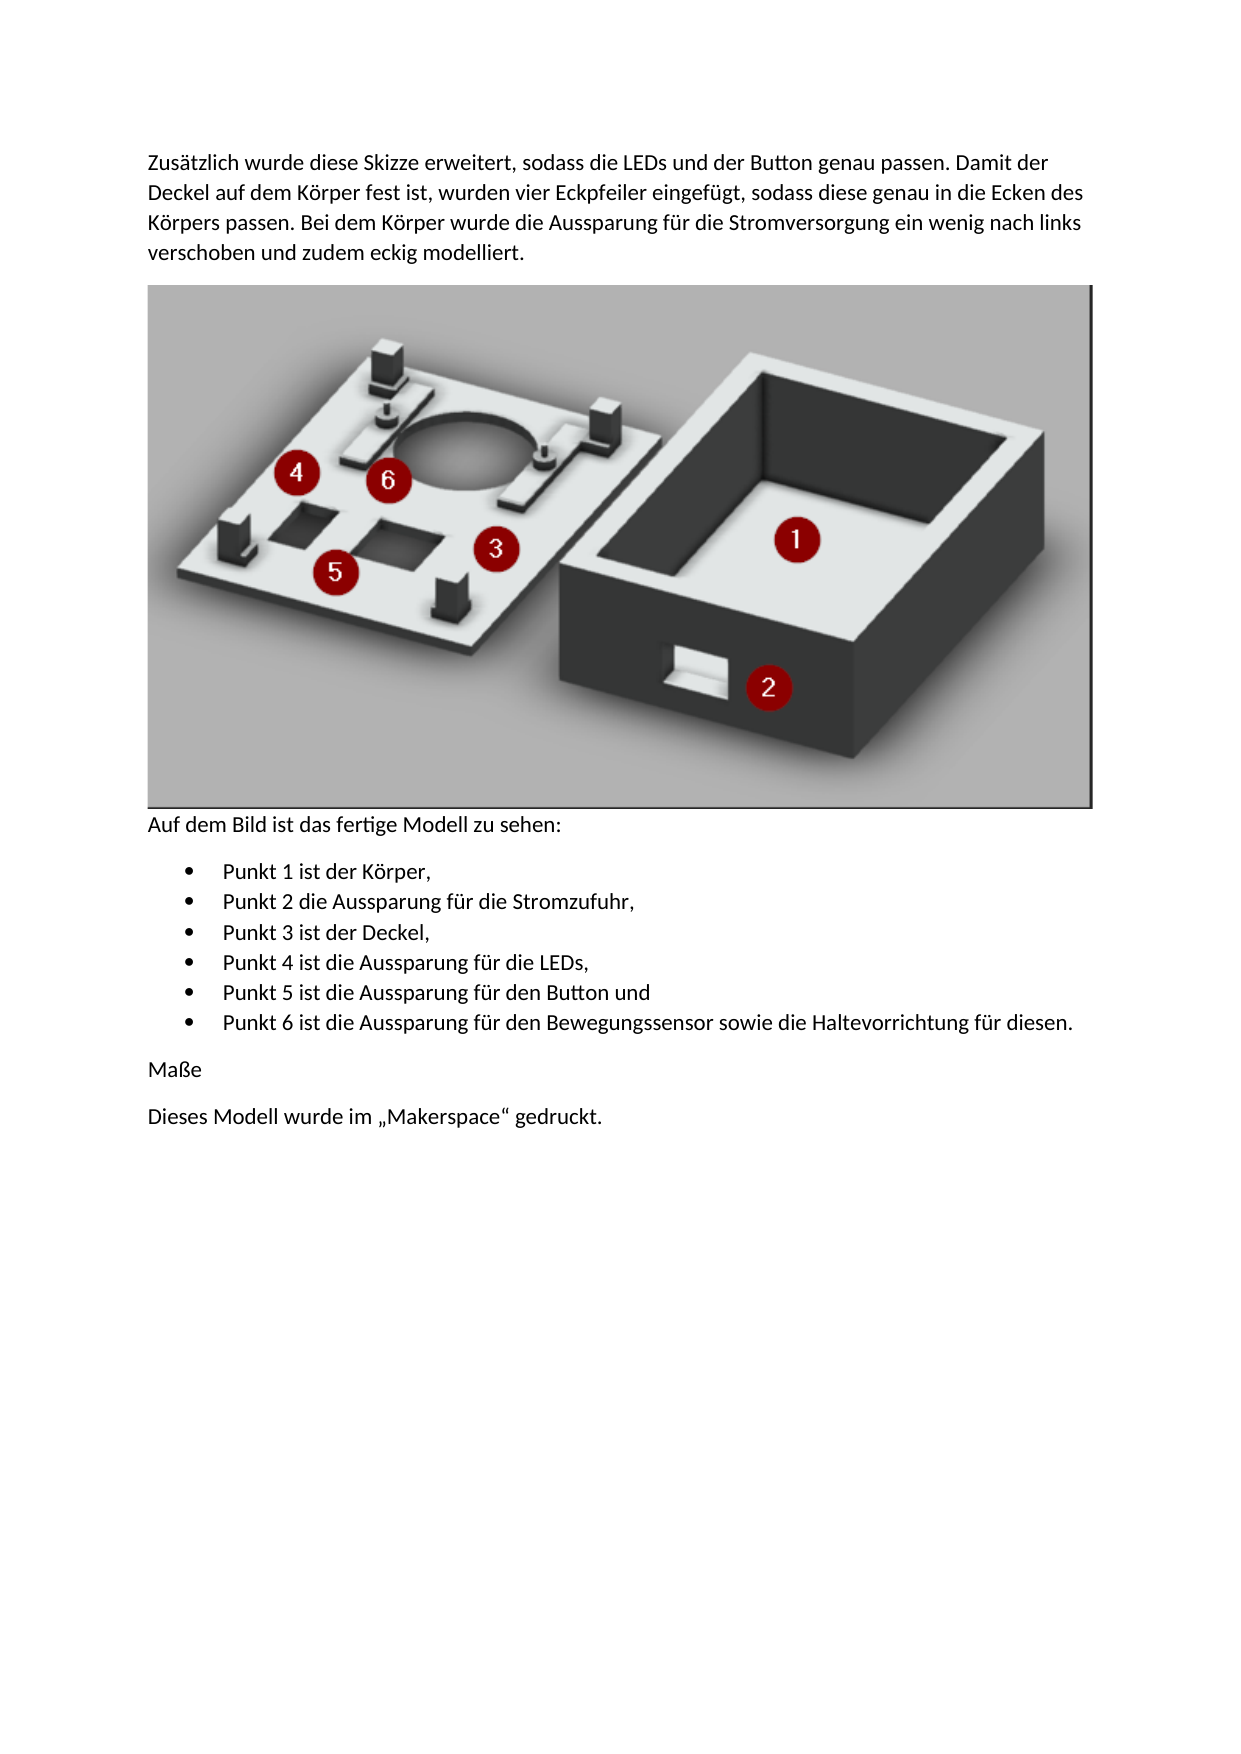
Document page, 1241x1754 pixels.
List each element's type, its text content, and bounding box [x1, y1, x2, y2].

list Punkt 1 ist der Körper, [185, 857, 1093, 885]
list Punkt 5 ist die Aussparung für den Button und [185, 978, 1093, 1006]
picture [147, 285, 1093, 809]
text Zusätzlich wurde diese Skizze erweitert, sodass die LEDs und der Button genau passen. Damit der Deckel auf dem Körper fest ist, wurden vier Eckpfeiler eingefügt, sodass diese genau in die Ecken des Körpers passen. Bei dem Körper wurde die Aussparung für die Stromversorgung ein wenig nach links verschoben und zudem eckig modelliert. [148, 148, 1093, 266]
list Punkt 3 ist der Deckel, [185, 918, 1093, 946]
list Punkt 2 die Aussparung für die Stromzufuhr, [185, 887, 1093, 915]
list Punkt 6 ist die Aussparung für den Bewegungssensor sowie die Haltevorrichtung für diesen. [185, 1008, 1093, 1036]
text Auf dem Bild ist das fertige Modell zu sehen: [148, 809, 1093, 838]
text Dieses Modell wurde im „Makerspace“ gedruckt. [148, 1102, 1093, 1130]
text Maße [148, 1055, 1093, 1083]
list Punkt 4 ist die Aussparung für die LEDs, [185, 948, 1093, 976]
